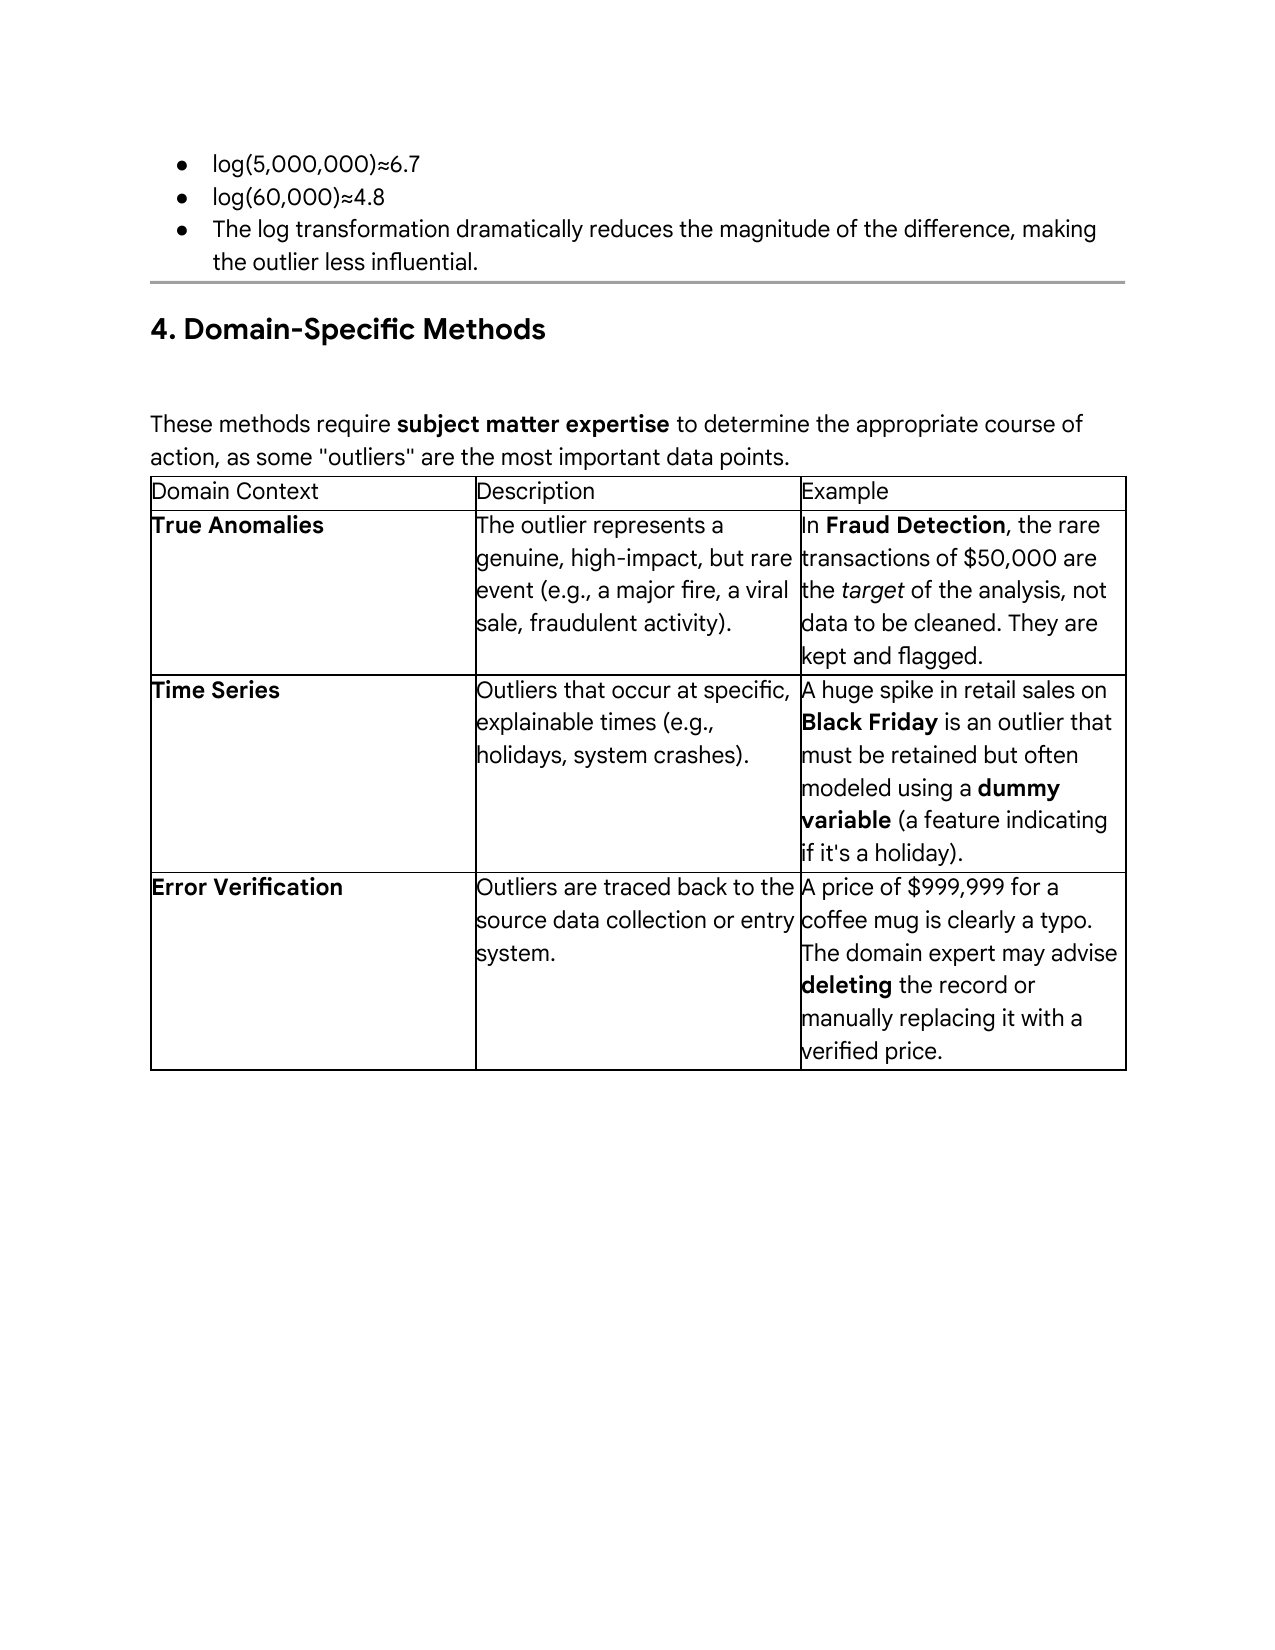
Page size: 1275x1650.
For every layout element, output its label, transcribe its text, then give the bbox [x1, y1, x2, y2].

table_cell The outlier represents a genuine, high-impact, but rare event (e.g., a major fire, a viral sale, fraudulent activity). [477, 511, 800, 674]
list The log transformation dramatically reduces the magnitude of the difference, making the outlier less influential. [175, 215, 1125, 277]
text These methods require subject matter expertise to determine the appropriate course of action, as some "outliers" are the most important data points. [150, 410, 1125, 472]
table_cell A price of $999,999 for a coffee mug is clearly a typo. The domain expert may advise deleting the record or manually replacing it with a verified price. [802, 873, 1125, 1069]
list log(5,000,000)≈6.7 [175, 150, 1125, 179]
table_cell A huge spike in retail sales on Black Friday is an outlier that must be retained but often modeled using a dummy variable (a feature indicating if it's a holiday). [802, 676, 1125, 872]
table_cell Outliers that occur at specific, explainable times (e.g., holidays, system crashes). [477, 676, 800, 872]
table_header Domain Context [152, 477, 475, 509]
table_cell In Fraud Detection, the rare transactions of $50,000 are the target of the analysis, not data to be cleaned. They are kept and flagged. [802, 511, 1125, 674]
list log(60,000)≈4.8 [175, 183, 1125, 211]
table_cell Outliers are traced back to the source data collection or entry system. [477, 873, 800, 1069]
subtitle 4. Domain-Specific Methods [150, 311, 1125, 347]
table_cell True Anomalies [152, 511, 475, 674]
table_cell Error Verification [152, 873, 475, 1069]
table_header Example [802, 477, 1125, 509]
table_header Description [477, 477, 800, 509]
table_cell Time Series [152, 676, 475, 872]
